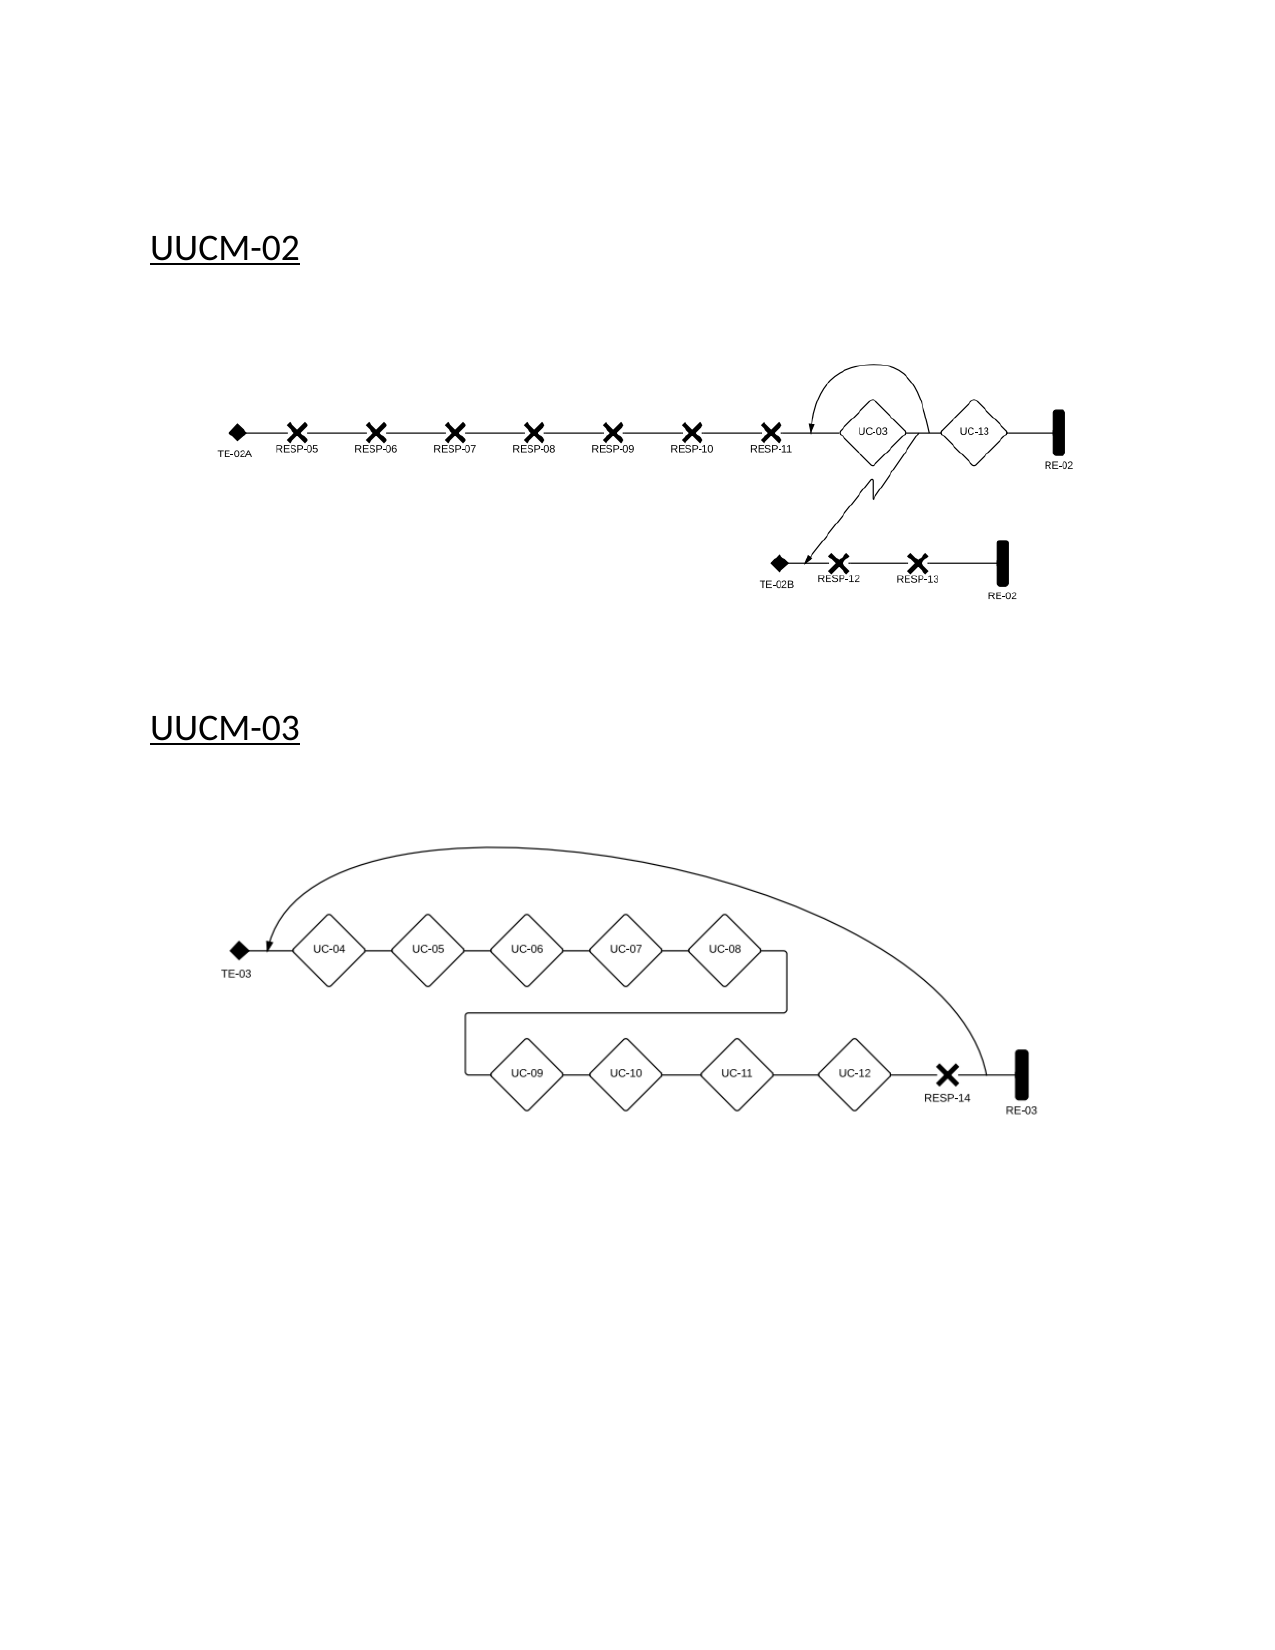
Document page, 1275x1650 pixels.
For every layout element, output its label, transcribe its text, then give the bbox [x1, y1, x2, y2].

text UUCM-03 [150, 704, 1125, 749]
text UUCM-02 [150, 223, 1125, 269]
